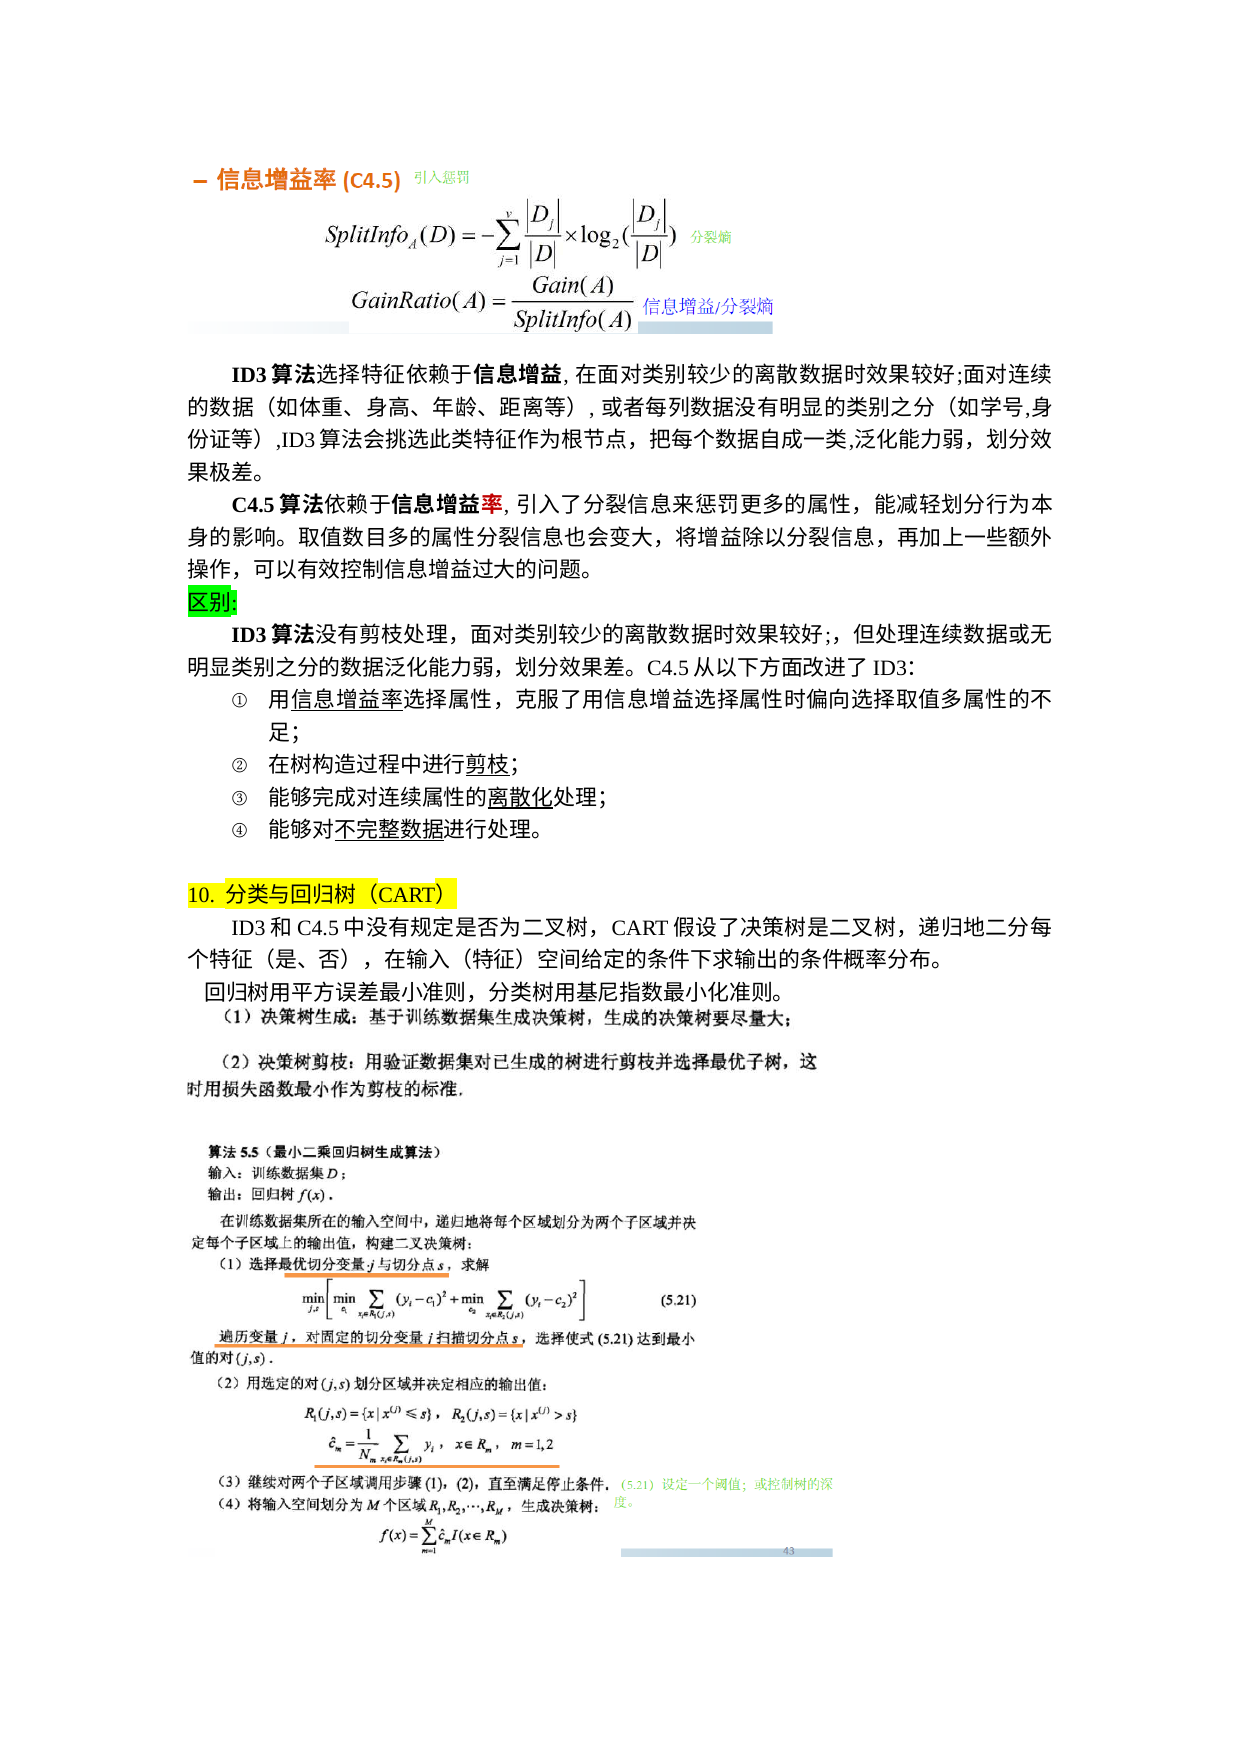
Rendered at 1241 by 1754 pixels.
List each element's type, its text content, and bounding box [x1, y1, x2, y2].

list 分类与回归树（CART） [187, 877, 1053, 909]
list 在树构造过程中进行剪枝； [231, 747, 1053, 779]
picture [187, 1007, 828, 1114]
list 能够完成对连续属性的离散化处理； [231, 779, 1053, 812]
list 用信息增益率选择属性，克服了用信息增益选择属性时偏向选择取值多属性的不足； [231, 682, 1053, 747]
text ID3算法选择特征依赖于信息增益, 在面对类别较少的离散数据时效果较好;面对连续的数据（如体重、身高、年龄、距离等）, 或者每列数据没有明显的类别之分（如学号,身份证等）,ID3算法会挑选此类特征作为根节点，把每个数据自成一类,泛化能力弱，划分效果极差。 [187, 357, 1053, 487]
text C4.5算法依赖于信息增益率, 引入了分裂信息来惩罚更多的属性，能减轻划分行为本身的影响。取值数目多的属性分裂信息也会变大，将增益除以分裂信息，再加上一些额外操作，可以有效控制信息增益过大的问题。 [187, 487, 1053, 584]
text ID3算法没有剪枝处理，面对类别较少的离散数据时效果较好;，但处理连续数据或无明显类别之分的数据泛化能力弱，划分效果差。C4.5从以下方面改进了ID3： [187, 617, 1053, 682]
list 能够对不完整数据进行处理。 [231, 812, 1053, 844]
text 区别: [187, 584, 1053, 617]
picture [187, 162, 773, 334]
text 回归树用平方误差最小准则，分类树用基尼指数最小化准则。 [187, 974, 1053, 1007]
picture [187, 1137, 833, 1557]
text ID3和C4.5中没有规定是否为二叉树，CART假设了决策树是二叉树，递归地二分每个特征（是、否），在输入（特征）空间给定的条件下求输出的条件概率分布。 [187, 909, 1053, 974]
